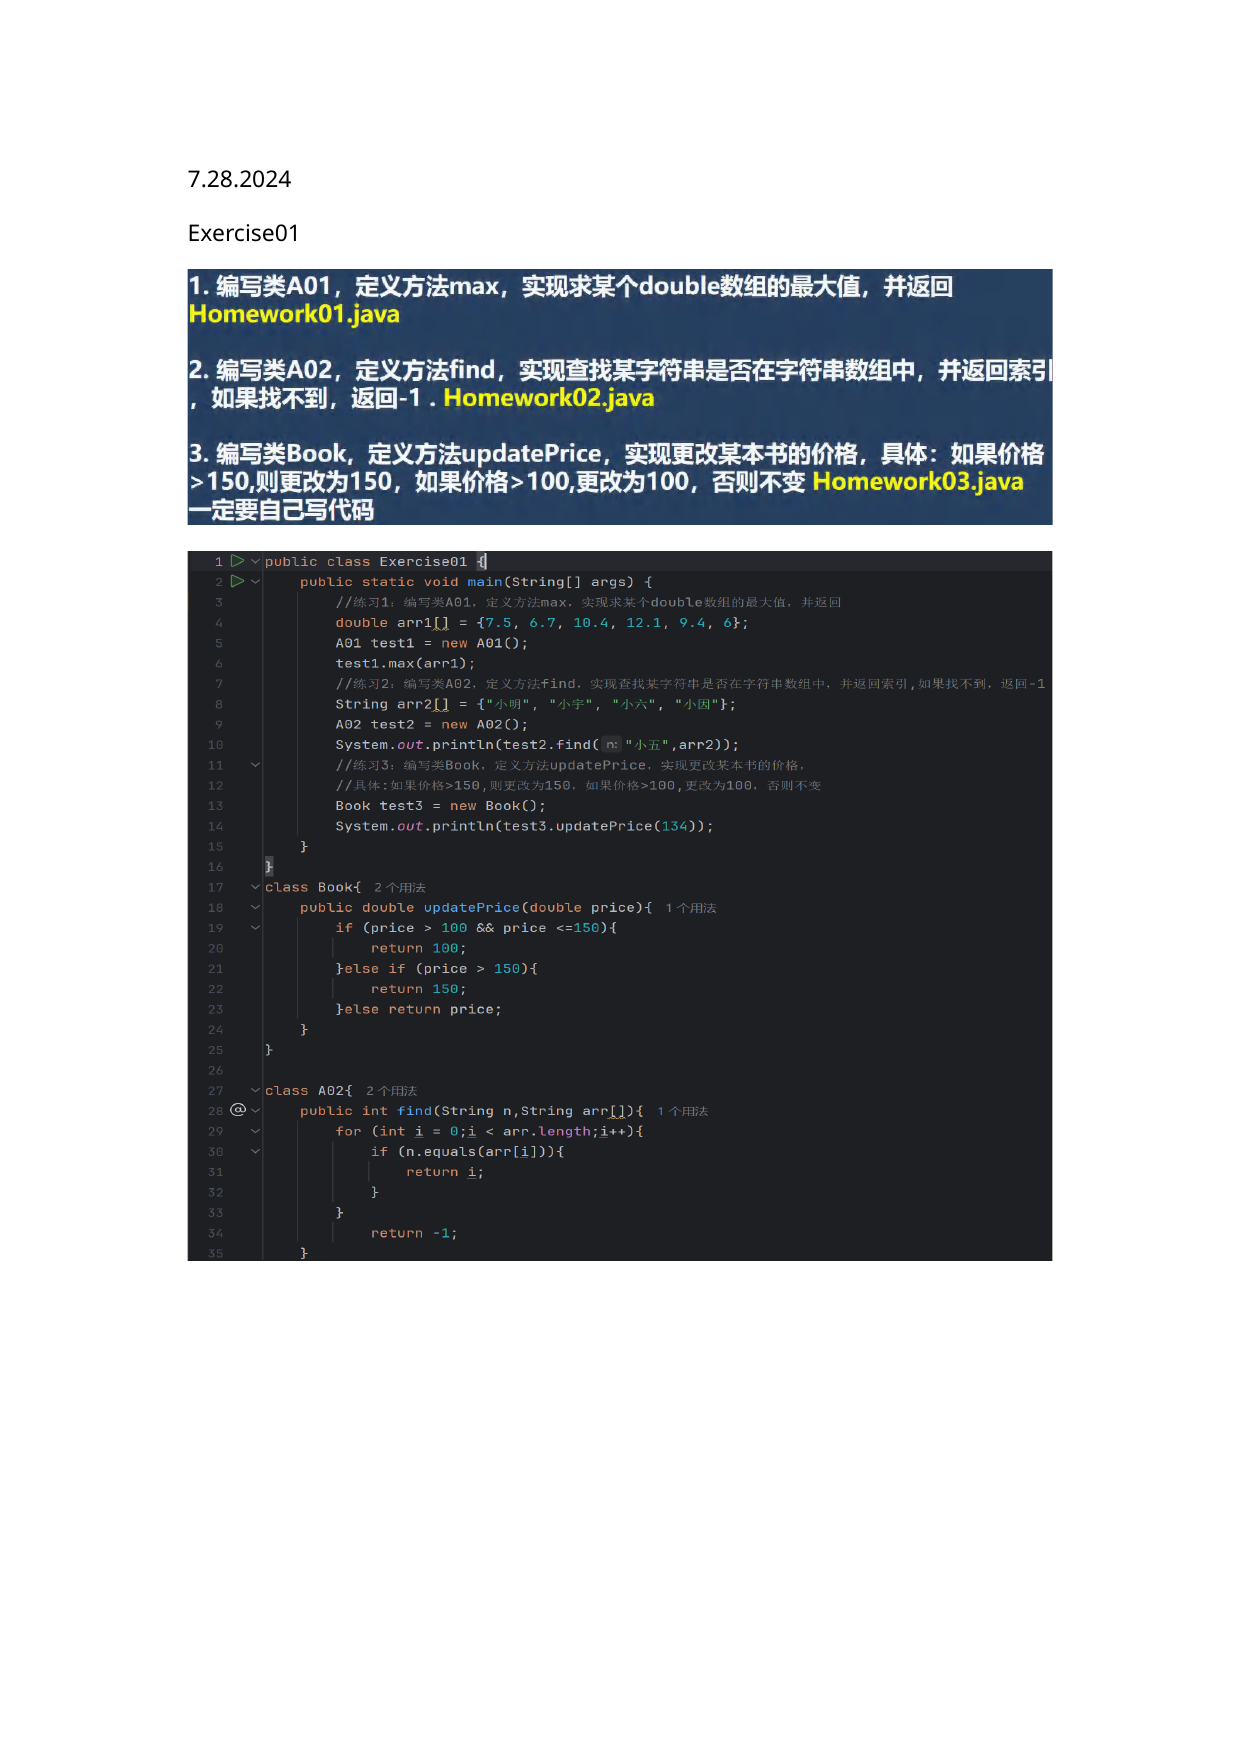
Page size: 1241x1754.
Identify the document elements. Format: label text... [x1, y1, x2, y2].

text 7.28.2024 [187, 162, 1053, 194]
picture [187, 551, 1053, 1261]
text Exercise01 [187, 216, 1053, 248]
